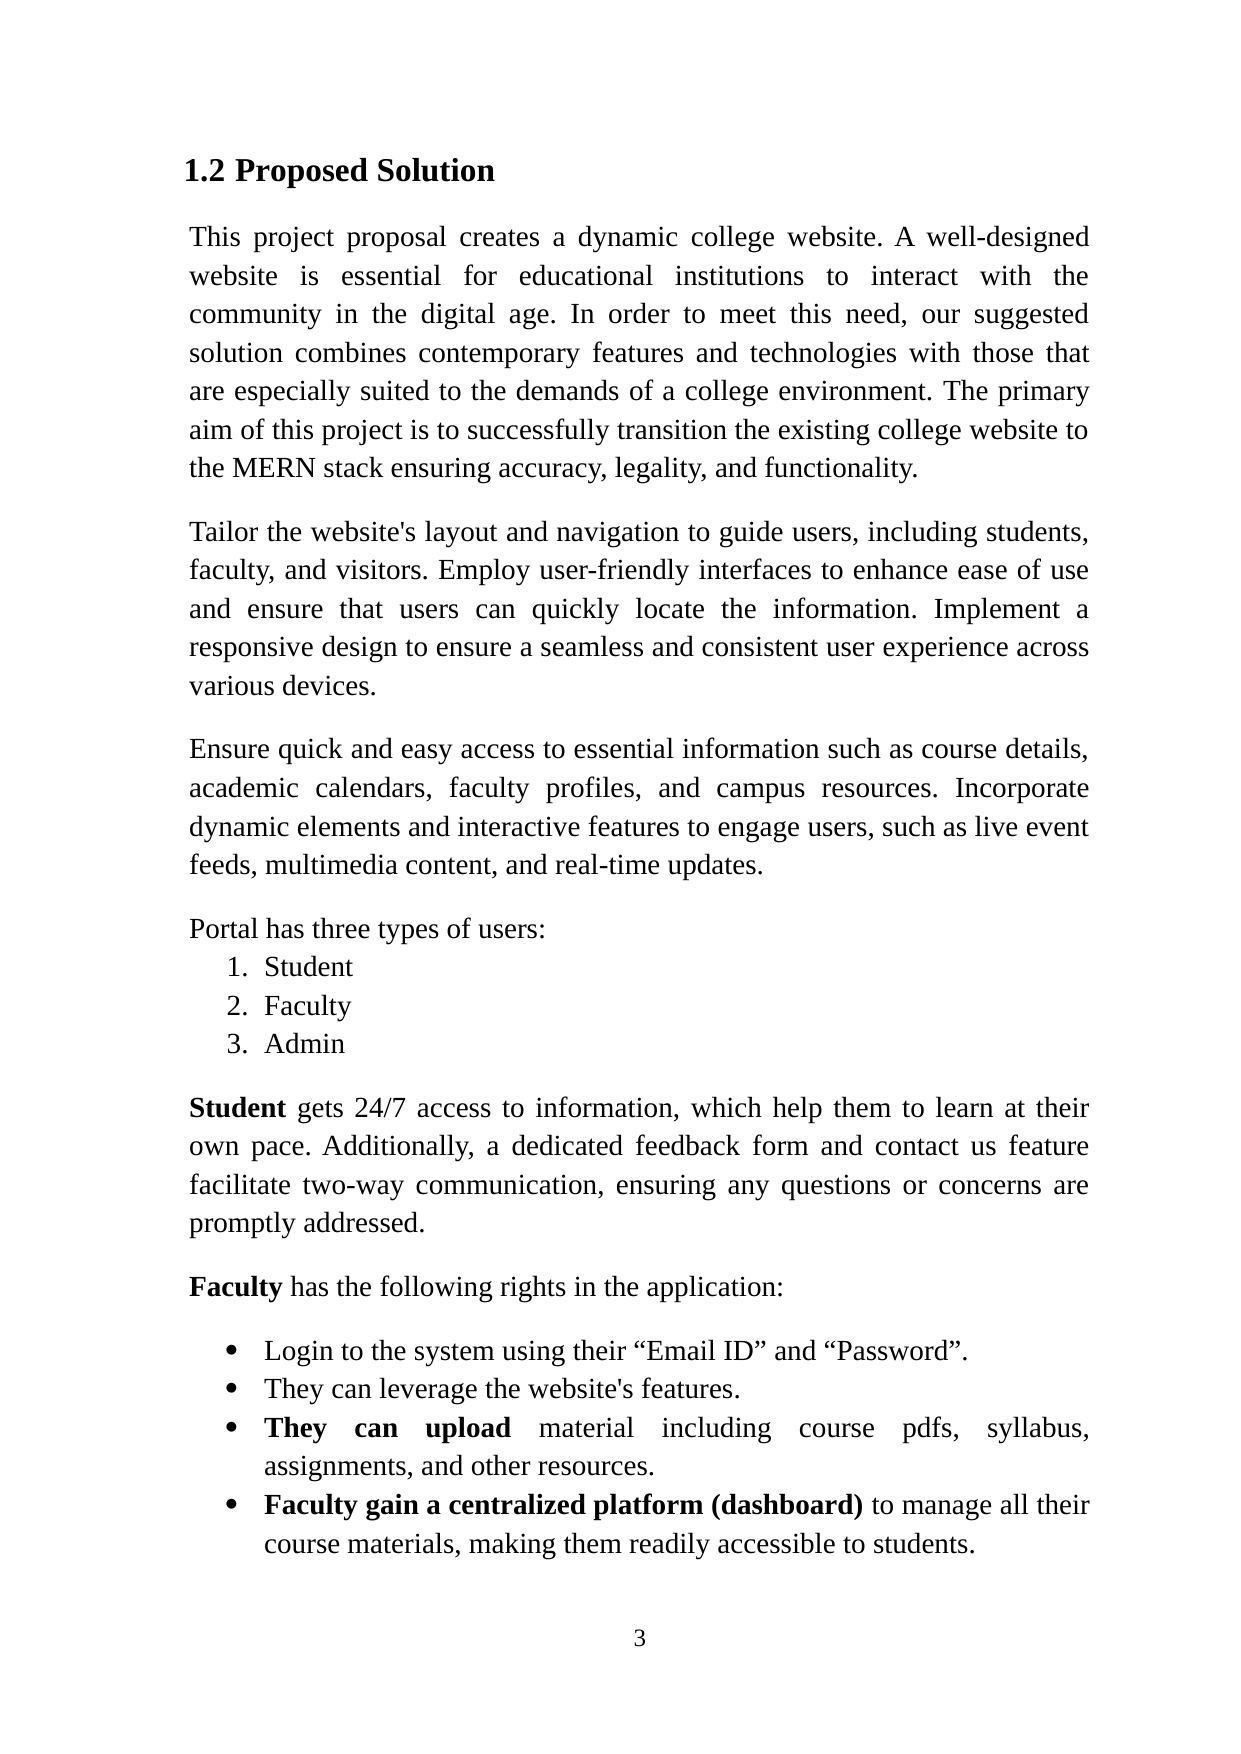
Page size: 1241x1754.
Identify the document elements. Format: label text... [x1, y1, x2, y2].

list Student [226, 949, 1090, 983]
list They can upload material including course pdfs, syllabus, assignments, and other resources. [226, 1410, 1090, 1482]
list They can leverage the website's features. [226, 1371, 1090, 1405]
text Student gets 24/7 access to information, which help them to learn at their own pace. Additionally, a dedicated feedback form and contact us feature facilitate two-way communication, ensuring any questions or concerns are promptly addressed. [189, 1090, 1090, 1239]
list Login to the system using their “Email ID” and “Password”. [226, 1333, 1090, 1366]
text Ensure quick and easy access to essential information such as course details, academic calendars, faculty profiles, and campus resources. Incorporate dynamic elements and interactive features to engage users, such as live event feeds, multimedia content, and real-time updates. [189, 732, 1090, 881]
text This project proposal creates a dynamic college website. A well-designed website is essential for educational institutions to interact with the community in the digital age. In order to meet this need, our suggested solution combines contemporary features and technologies with those that are especially suited to the demands of a college environment. The primary aim of this project is to successfully transition the existing college website to the MERN stack ensuring accuracy, legality, and functionality. [189, 219, 1090, 484]
text Portal has three types of users: [189, 911, 1090, 944]
text Tailor the website's layout and navigation to guide users, including students, faculty, and visitors. Employ user-friendly interfaces to enhance ease of use and ensure that users can quickly locate the information. Implement a responsive design to ensure a seamless and consistent user experience across various devices. [189, 514, 1090, 702]
list Faculty gain a centralized platform (dashboard) to manage all their course materials, making them readily accessible to students. [226, 1487, 1090, 1559]
text Faculty has the following rights in the application: [189, 1269, 1090, 1303]
subtitle Proposed Solution [183, 150, 1090, 188]
list Faculty [226, 988, 1090, 1021]
list Admin [226, 1026, 1090, 1060]
